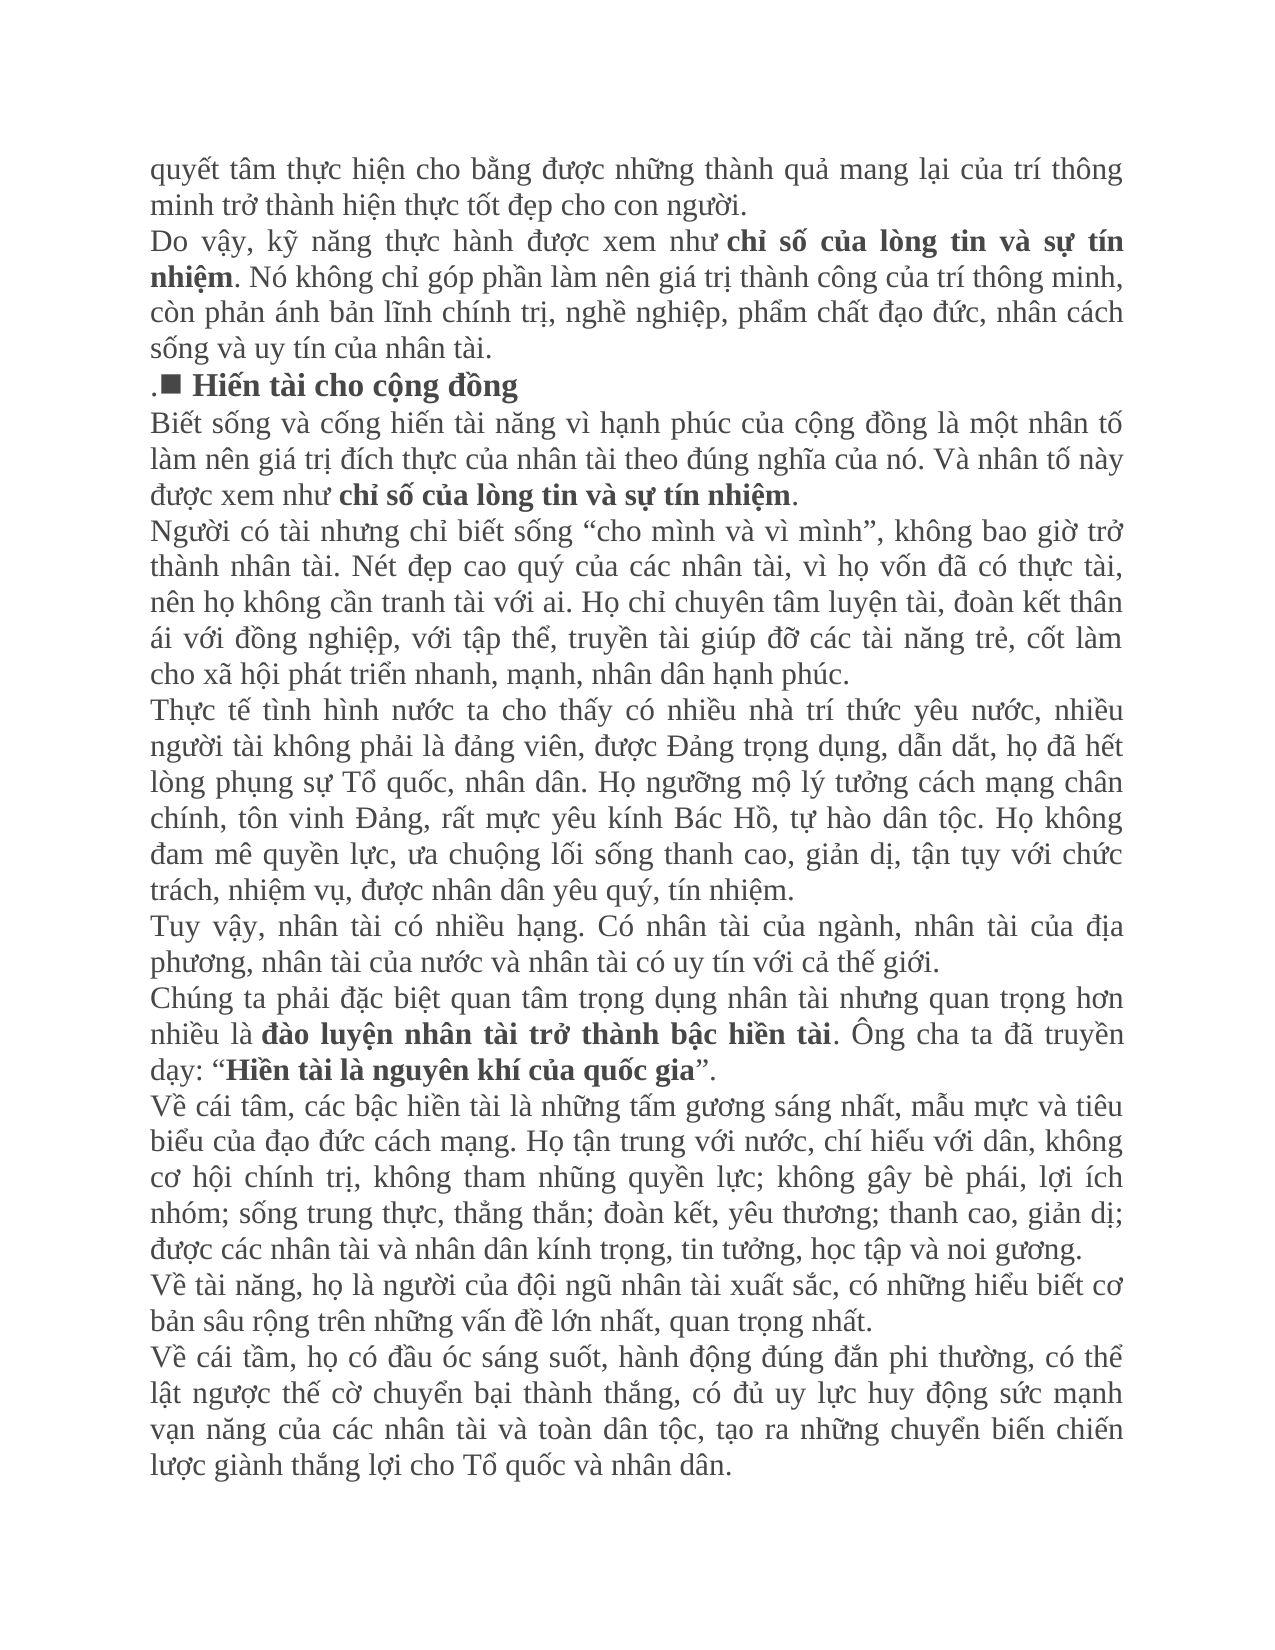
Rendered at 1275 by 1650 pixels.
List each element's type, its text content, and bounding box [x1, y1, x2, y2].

text Tuy vậy, nhân tài có nhiều hạng. Có nhân tài của ngành, nhân tài của địa phương, nhân tài của nước và nhân tài có uy tín với cả thế giới. [150, 907, 1125, 979]
text Về cái tâm, các bậc hiền tài là những tấm gương sáng nhất, mẫu mực và tiêu biểu của đạo đức cách mạng. Họ tận trung với nước, chí hiếu với dân, không cơ hội chính trị, không tham nhũng quyền lực; không gây bè phái, lợi ích nhóm; sống trung thực, thẳng thắn; đoàn kết, yêu thương; thanh cao, giản dị; được các nhân tài và nhân dân kính trọng, tin tưởng, học tập và noi gương. [150, 1087, 1125, 1266]
text Thực tế tình hình nước ta cho thấy có nhiều nhà trí thức yêu nước, nhiều người tài không phải là đảng viên, được Đảng trọng dụng, dẫn dắt, họ đã hết lòng phụng sự Tổ quốc, nhân dân. Họ ngưỡng mộ lý tưởng cách mạng chân chính, tôn vinh Đảng, rất mực yêu kính Bác Hồ, tự hào dân tộc. Họ không đam mê quyền lực, ưa chuộng lối sống thanh cao, giản dị, tận tụy với chức trách, nhiệm vụ, được nhân dân yêu quý, tín nhiệm. [150, 691, 1125, 907]
text . Hiến tài cho cộng đồng [150, 366, 1125, 404]
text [150, 150, 1125, 222]
text Do vậy, kỹ năng thực hành được xem như chỉ số của lòng tin và sự tín nhiệm. Nó không chỉ góp phần làm nên giá trị thành công của trí thông minh, còn phản ánh bản lĩnh chính trị, nghề nghiệp, phẩm chất đạo đức, nhân cách sống và uy tín của nhân tài. [150, 222, 1125, 366]
text Biết sống và cống hiến tài năng vì hạnh phúc của cộng đồng là một nhân tố làm nên giá trị đích thực của nhân tài theo đúng nghĩa của nó. Và nhân tố này được xem như chỉ số của lòng tin và sự tín nhiệm. [150, 404, 1125, 512]
text Chúng ta phải đặc biệt quan tâm trọng dụng nhân tài nhưng quan trọng hơn nhiều là đào luyện nhân tài trở thành bậc hiền tài. Ông cha ta đã truyền dạy: “Hiền tài là nguyên khí của quốc gia”. [150, 979, 1125, 1087]
text Về tài năng, họ là người của đội ngũ nhân tài xuất sắc, có những hiểu biết cơ bản sâu rộng trên những vấn đề lớn nhất, quan trọng nhất. [150, 1266, 1125, 1338]
text Người có tài nhưng chỉ biết sống “cho mình và vì mình”, không bao giờ trở thành nhân tài. Nét đẹp cao quý của các nhân tài, vì họ vốn đã có thực tài, nên họ không cần tranh tài với ai. Họ chỉ chuyên tâm luyện tài, đoàn kết thân ái với đồng nghiệp, với tập thể, truyền tài giúp đỡ các tài năng trẻ, cốt làm cho xã hội phát triển nhanh, mạnh, nhân dân hạnh phúc. [150, 512, 1125, 691]
text Về cái tầm, họ có đầu óc sáng suốt, hành động đúng đắn phi thường, có thể lật ngược thế cờ chuyển bại thành thắng, có đủ uy lực huy động sức mạnh vạn năng của các nhân tài và toàn dân tộc, tạo ra những chuyển biến chiến lược giành thắng lợi cho Tổ quốc và nhân dân. [150, 1338, 1125, 1482]
